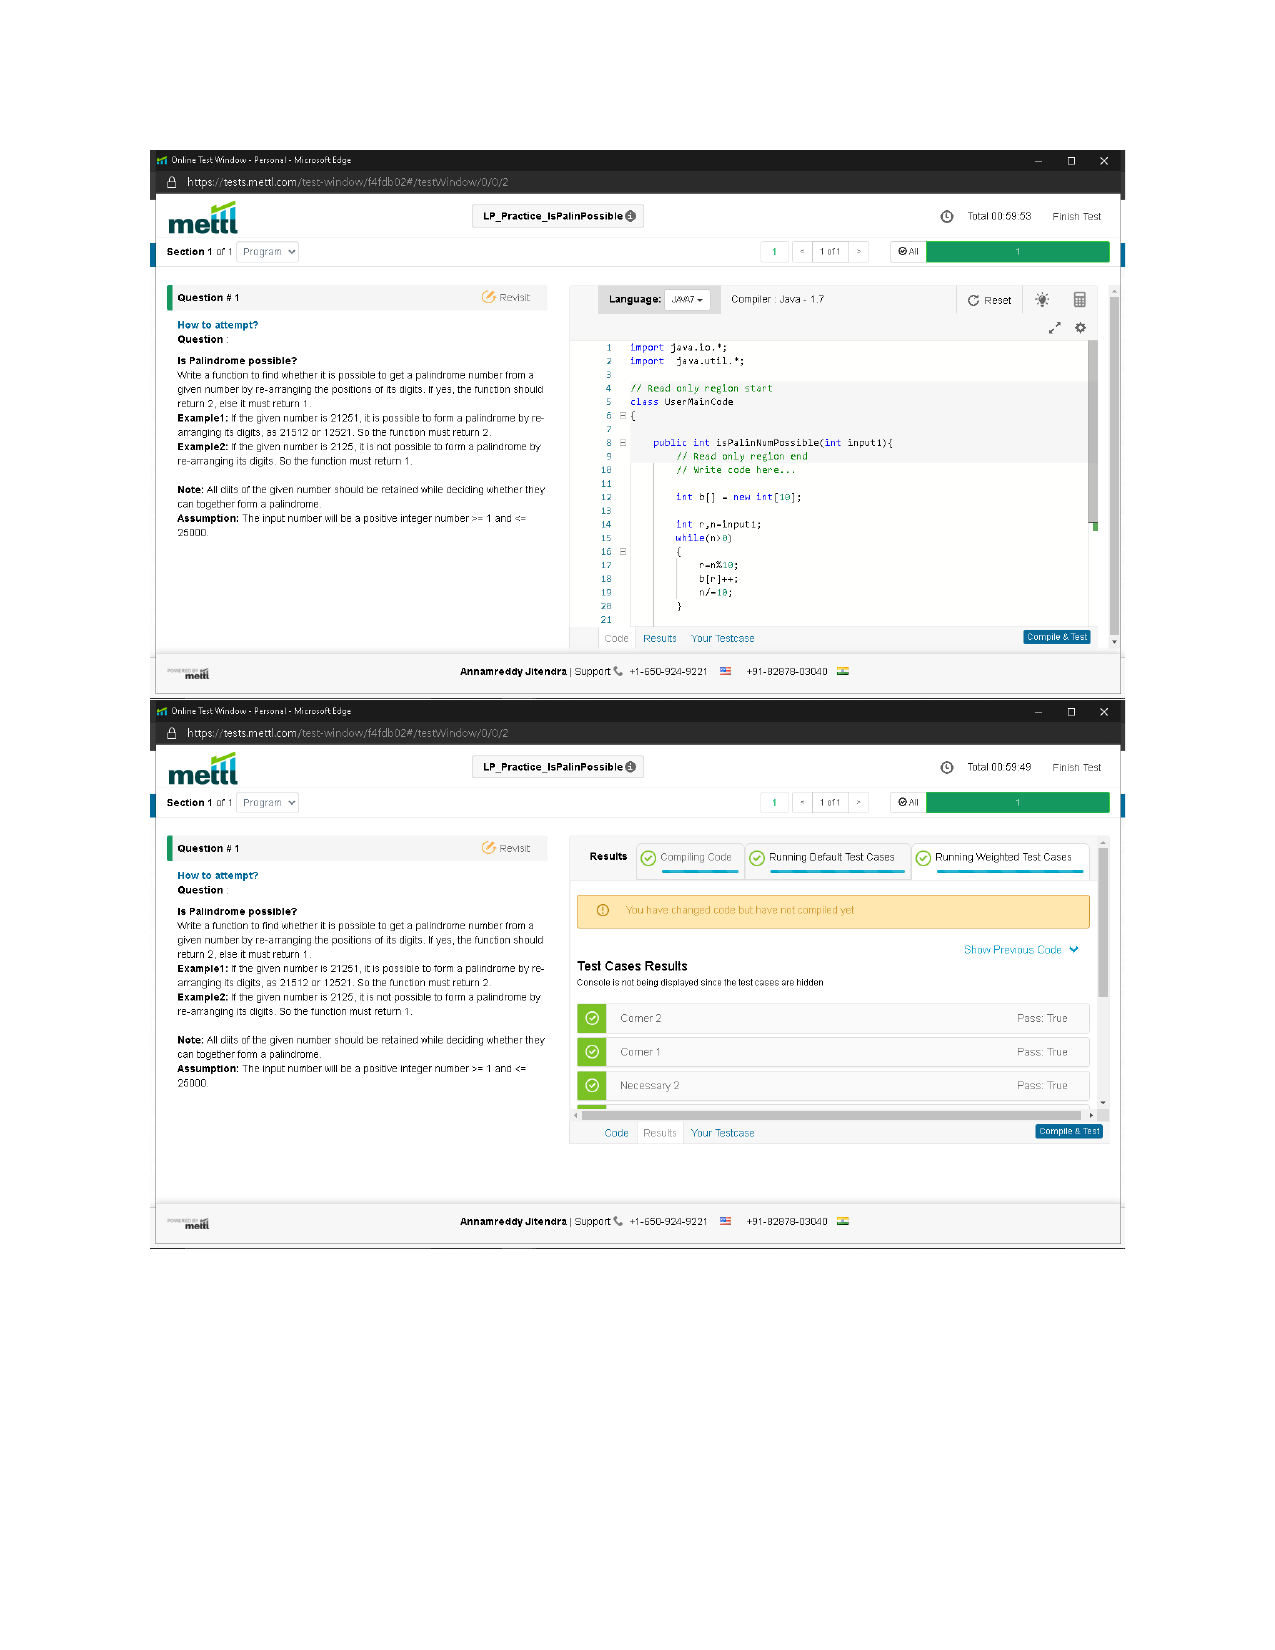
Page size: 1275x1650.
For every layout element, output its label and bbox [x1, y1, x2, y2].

picture [150, 700, 1125, 1249]
picture [150, 150, 1125, 699]
